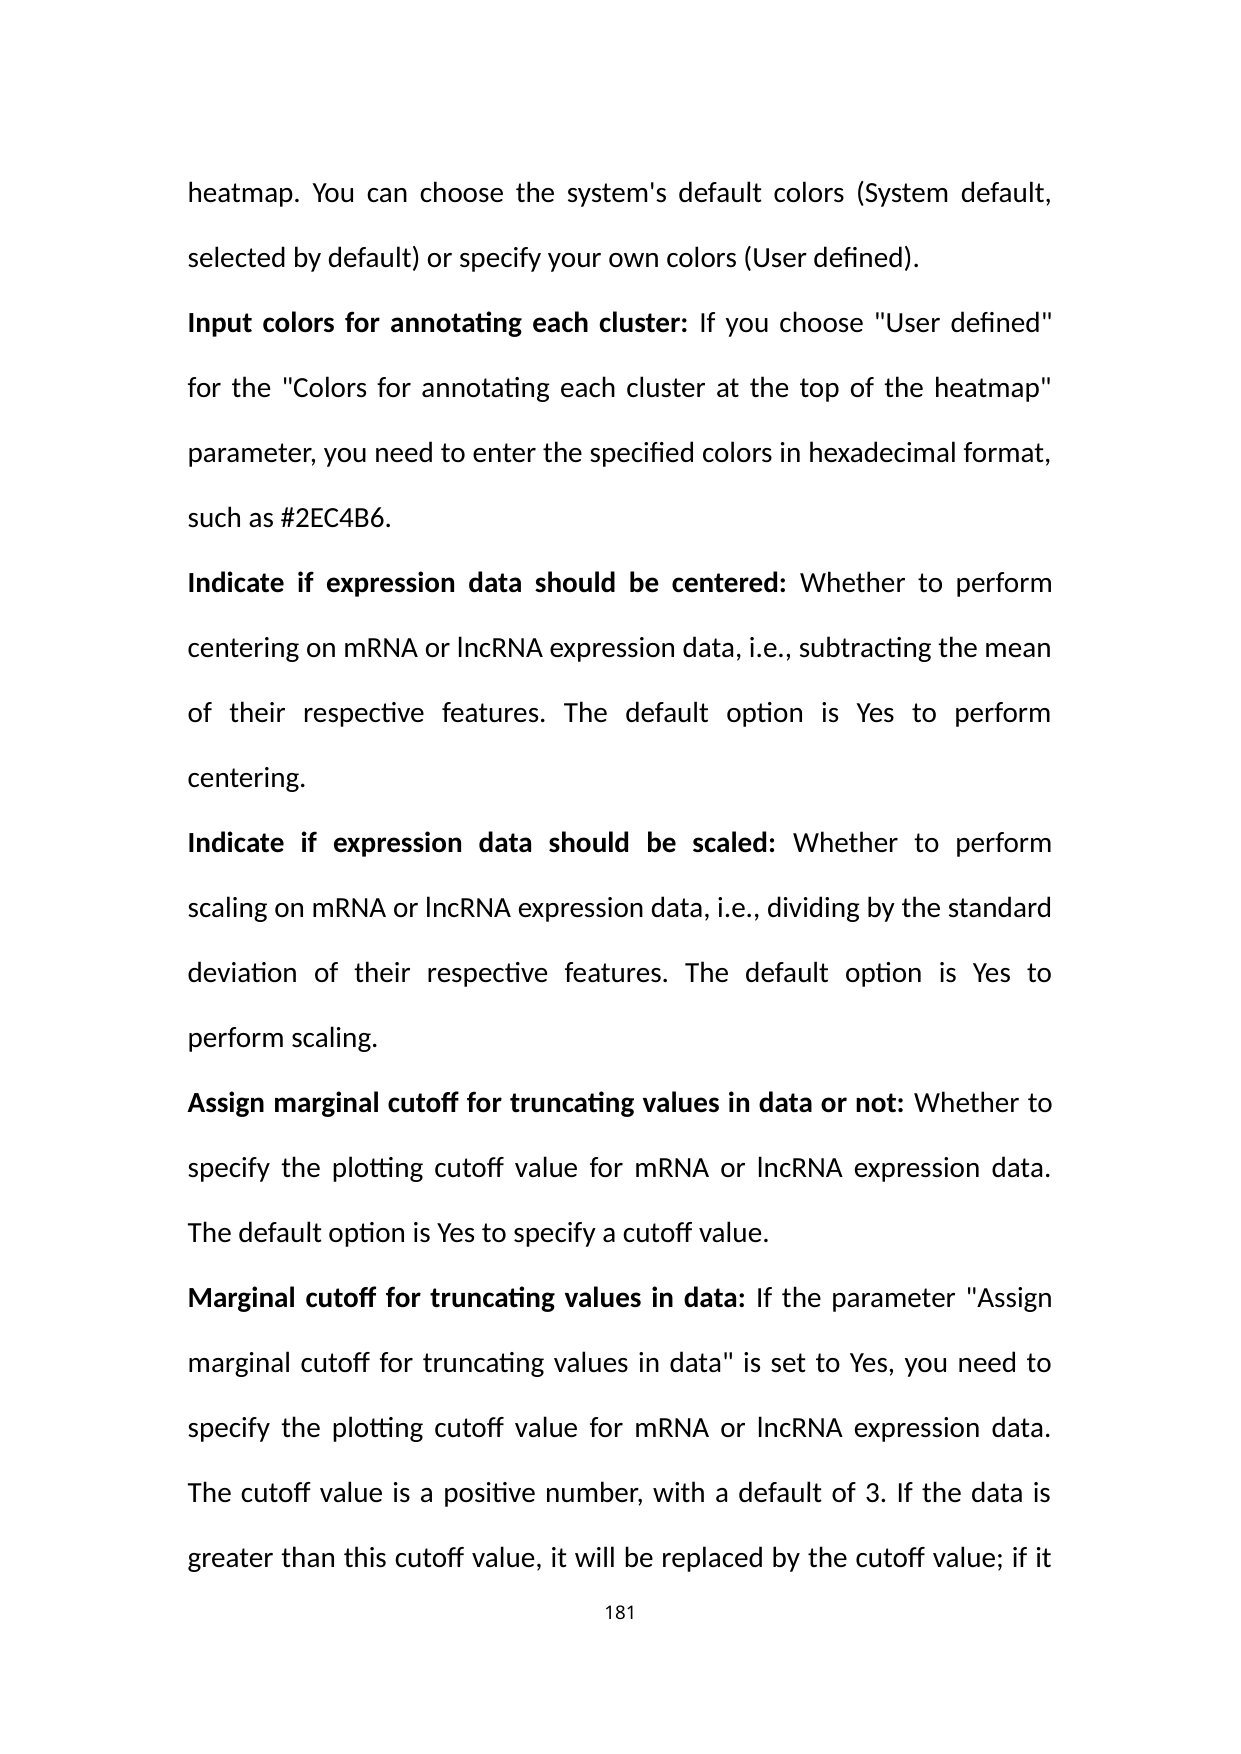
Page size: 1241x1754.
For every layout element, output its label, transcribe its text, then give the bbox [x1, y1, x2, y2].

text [187, 1265, 1053, 1590]
text Indicate if expression data should be centered: Whether to perform centering on mRNA or lncRNA expression data, i.e., subtracting the mean of their respective features. The default option is Yes to perform centering. [187, 550, 1053, 810]
text Input colors for annotating each cluster: If you choose "User defined" for the "Colors for annotating each cluster at the top of the heatmap" parameter, you need to enter the specified colors in hexadecimal format, such as #2EC4B6. [187, 290, 1053, 550]
text Assign marginal cutoff for truncating values in data or not: Whether to specify the plotting cutoff value for mRNA or lncRNA expression data. The default option is Yes to specify a cutoff value. [187, 1070, 1053, 1265]
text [187, 160, 1053, 290]
text Indicate if expression data should be scaled: Whether to perform scaling on mRNA or lncRNA expression data, i.e., dividing by the standard deviation of their respective features. The default option is Yes to perform scaling. [187, 810, 1053, 1070]
